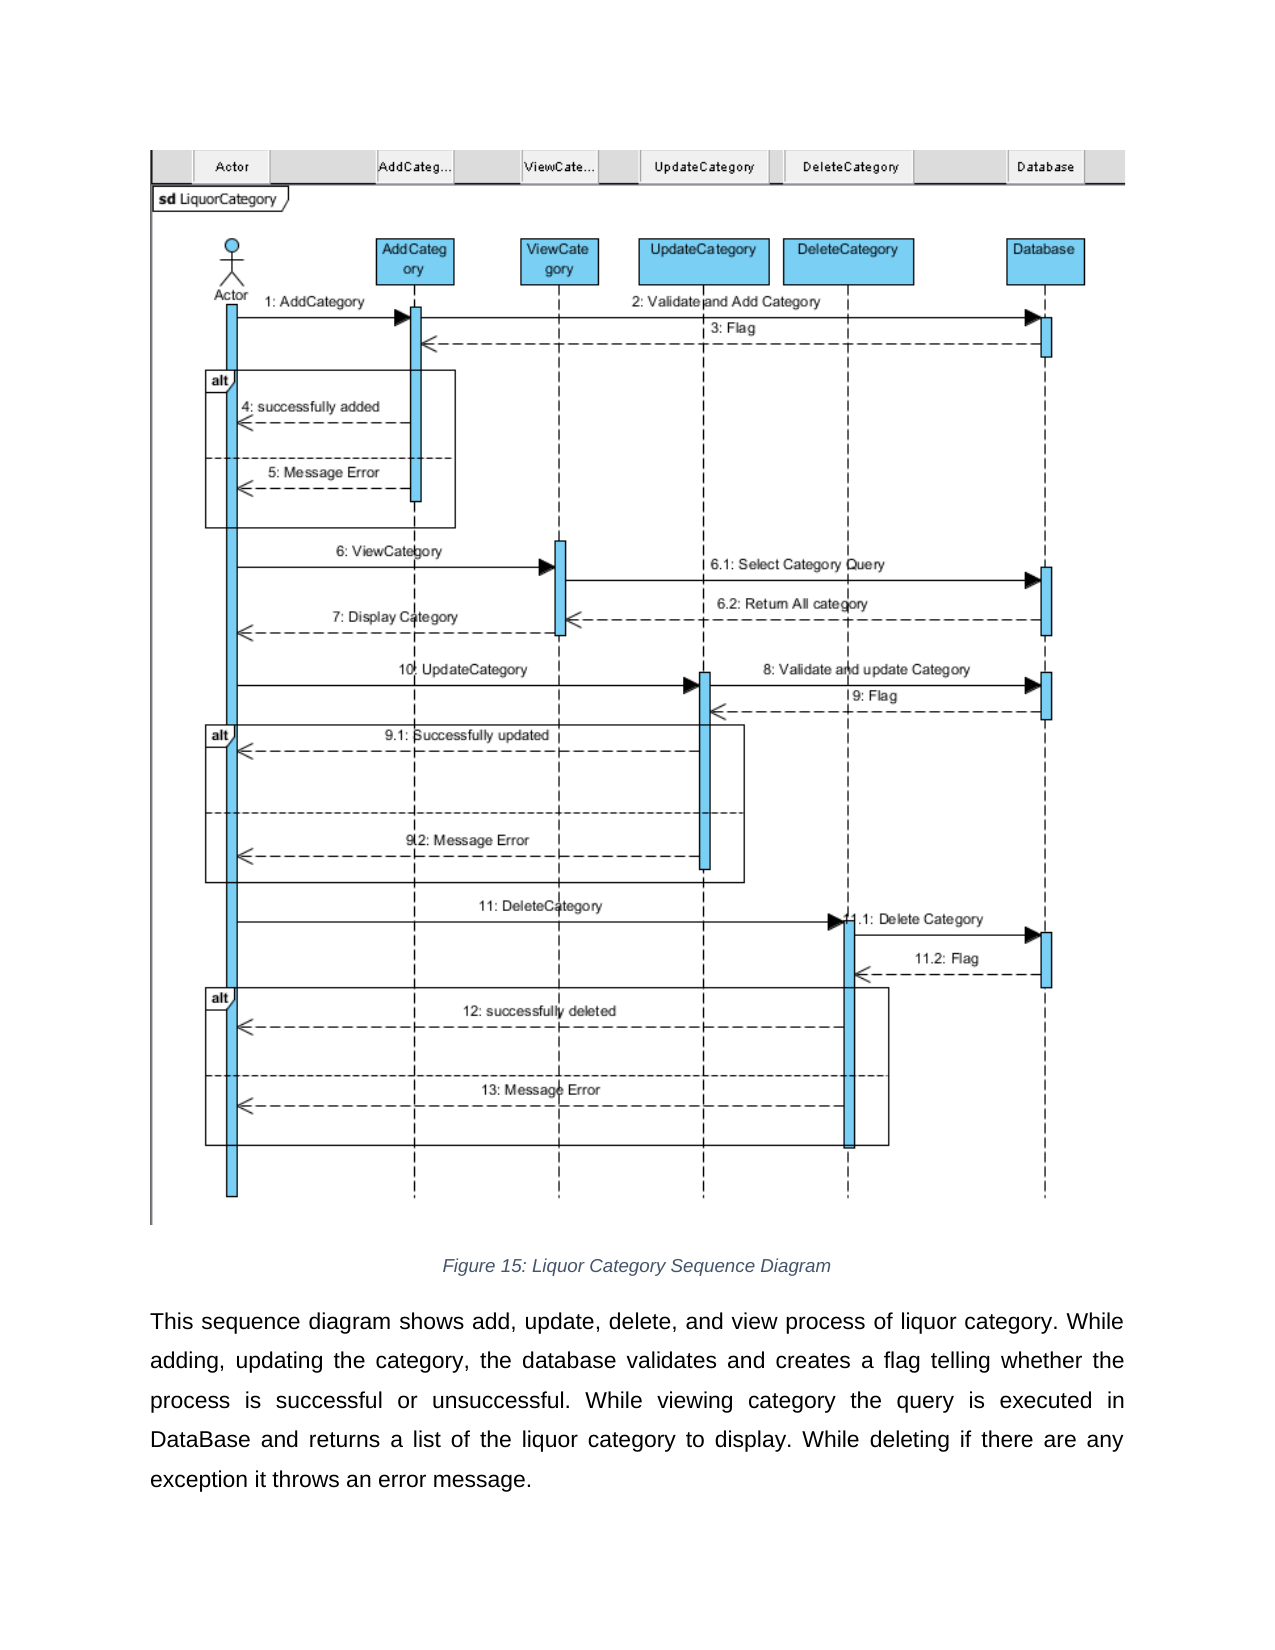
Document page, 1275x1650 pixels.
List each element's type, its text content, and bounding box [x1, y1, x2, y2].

picture [150, 150, 1125, 1225]
text Figure 15: Liquor Category Sequence Diagram [150, 1254, 1125, 1276]
text This sequence diagram shows add, update, delete, and view process of liquor category. While adding, updating the category, the database validates and creates a flag telling whether the process is successful or unsuccessful. While viewing category the query is executed in DataBase and returns a list of the liquor category to display. While deleting if there are any exception it throws an error message. [150, 1308, 1125, 1492]
